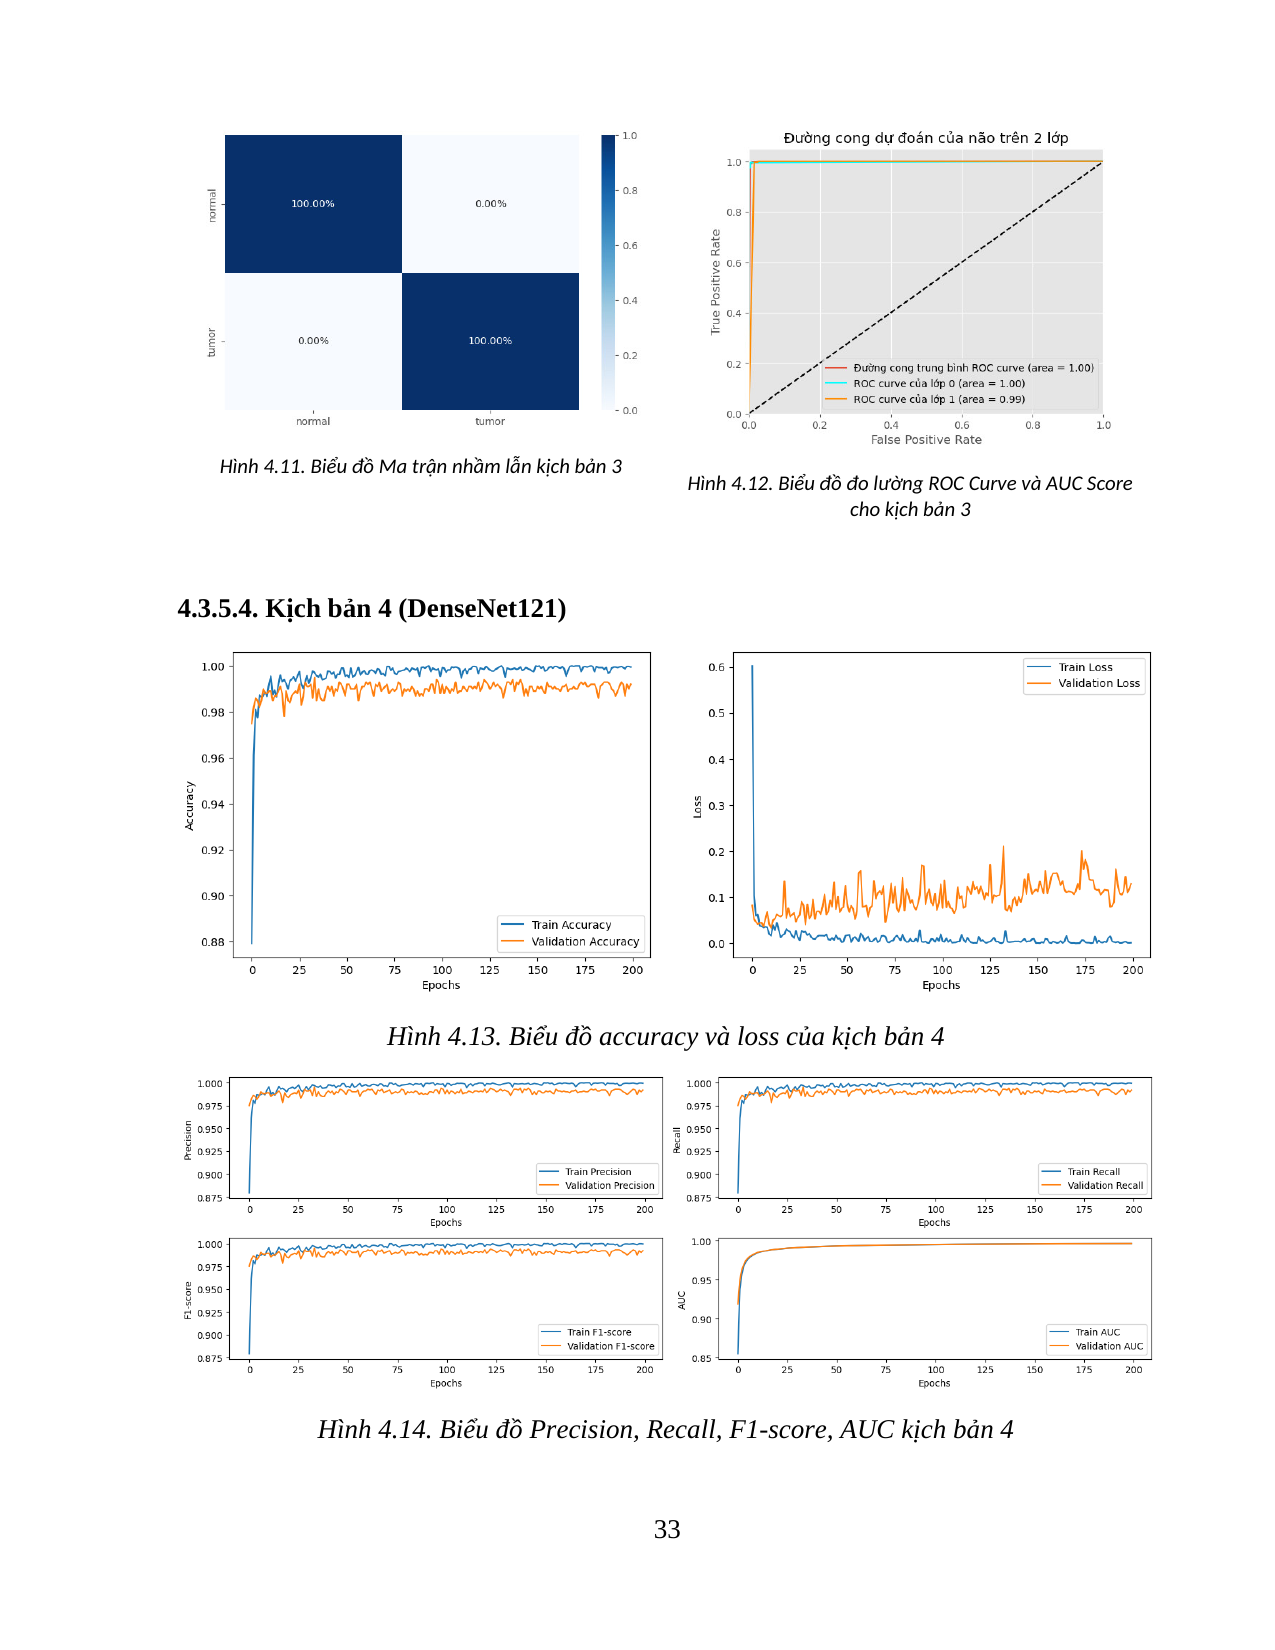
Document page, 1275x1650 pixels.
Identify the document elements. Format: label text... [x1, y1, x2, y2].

text Hình 4.14. Biểu đồ Precision, Recall, F1-score, AUC kịch bản 4 [177, 1413, 1157, 1444]
table_header Hình 4.12. Biểu đồ đo lường ROC Curve và AUC Score cho kịch bản 3 [666, 118, 1156, 586]
picture [177, 1072, 1157, 1394]
picture [177, 645, 1157, 999]
table_header Hình 4.11. Biểu đồ Ma trận nhầm lẫn kịch bản 3 [177, 118, 666, 586]
picture [704, 124, 1118, 452]
subtitle Kịch bản 4 (DenseNet121) [177, 592, 1157, 623]
text Hình 4.13. Biểu đồ accuracy và loss của kịch bản 4 [177, 1020, 1157, 1051]
picture [200, 124, 644, 434]
